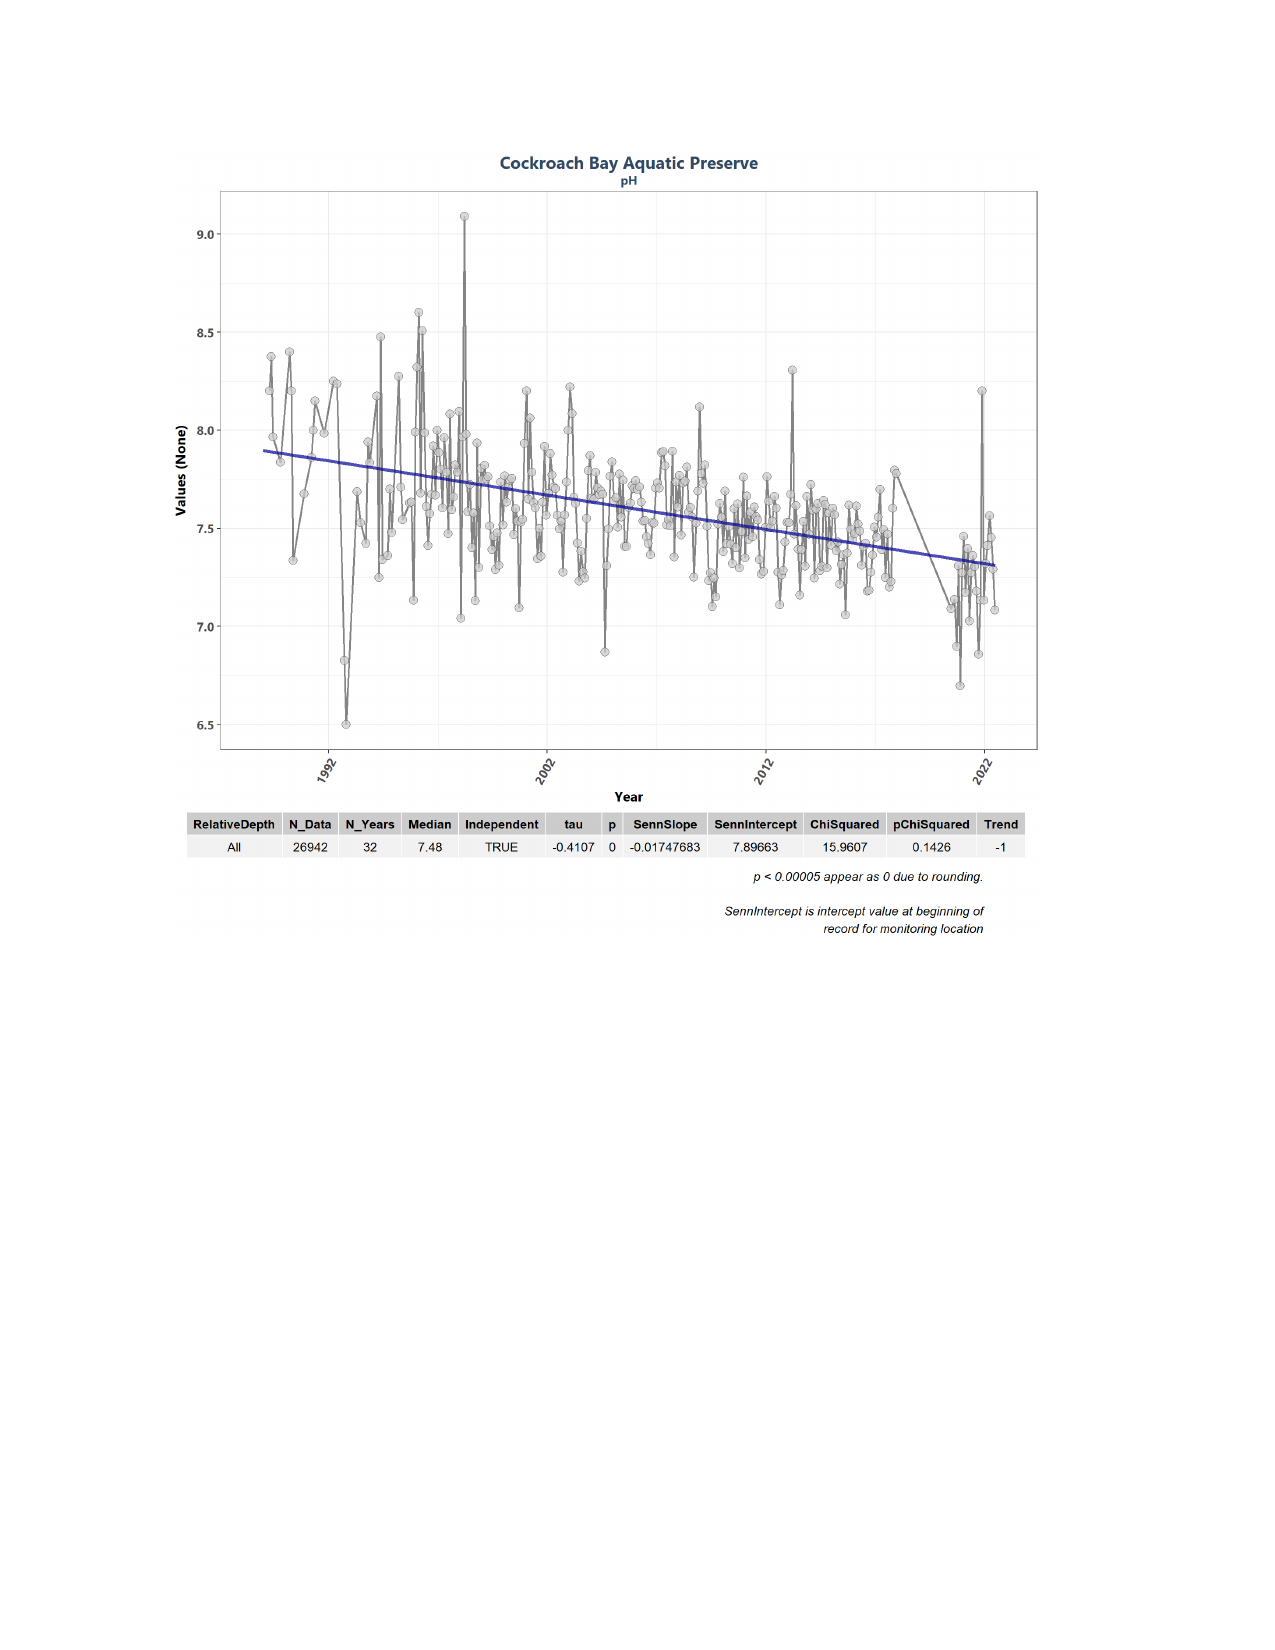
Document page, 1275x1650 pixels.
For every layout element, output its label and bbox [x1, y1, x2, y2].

picture [168, 150, 1044, 938]
